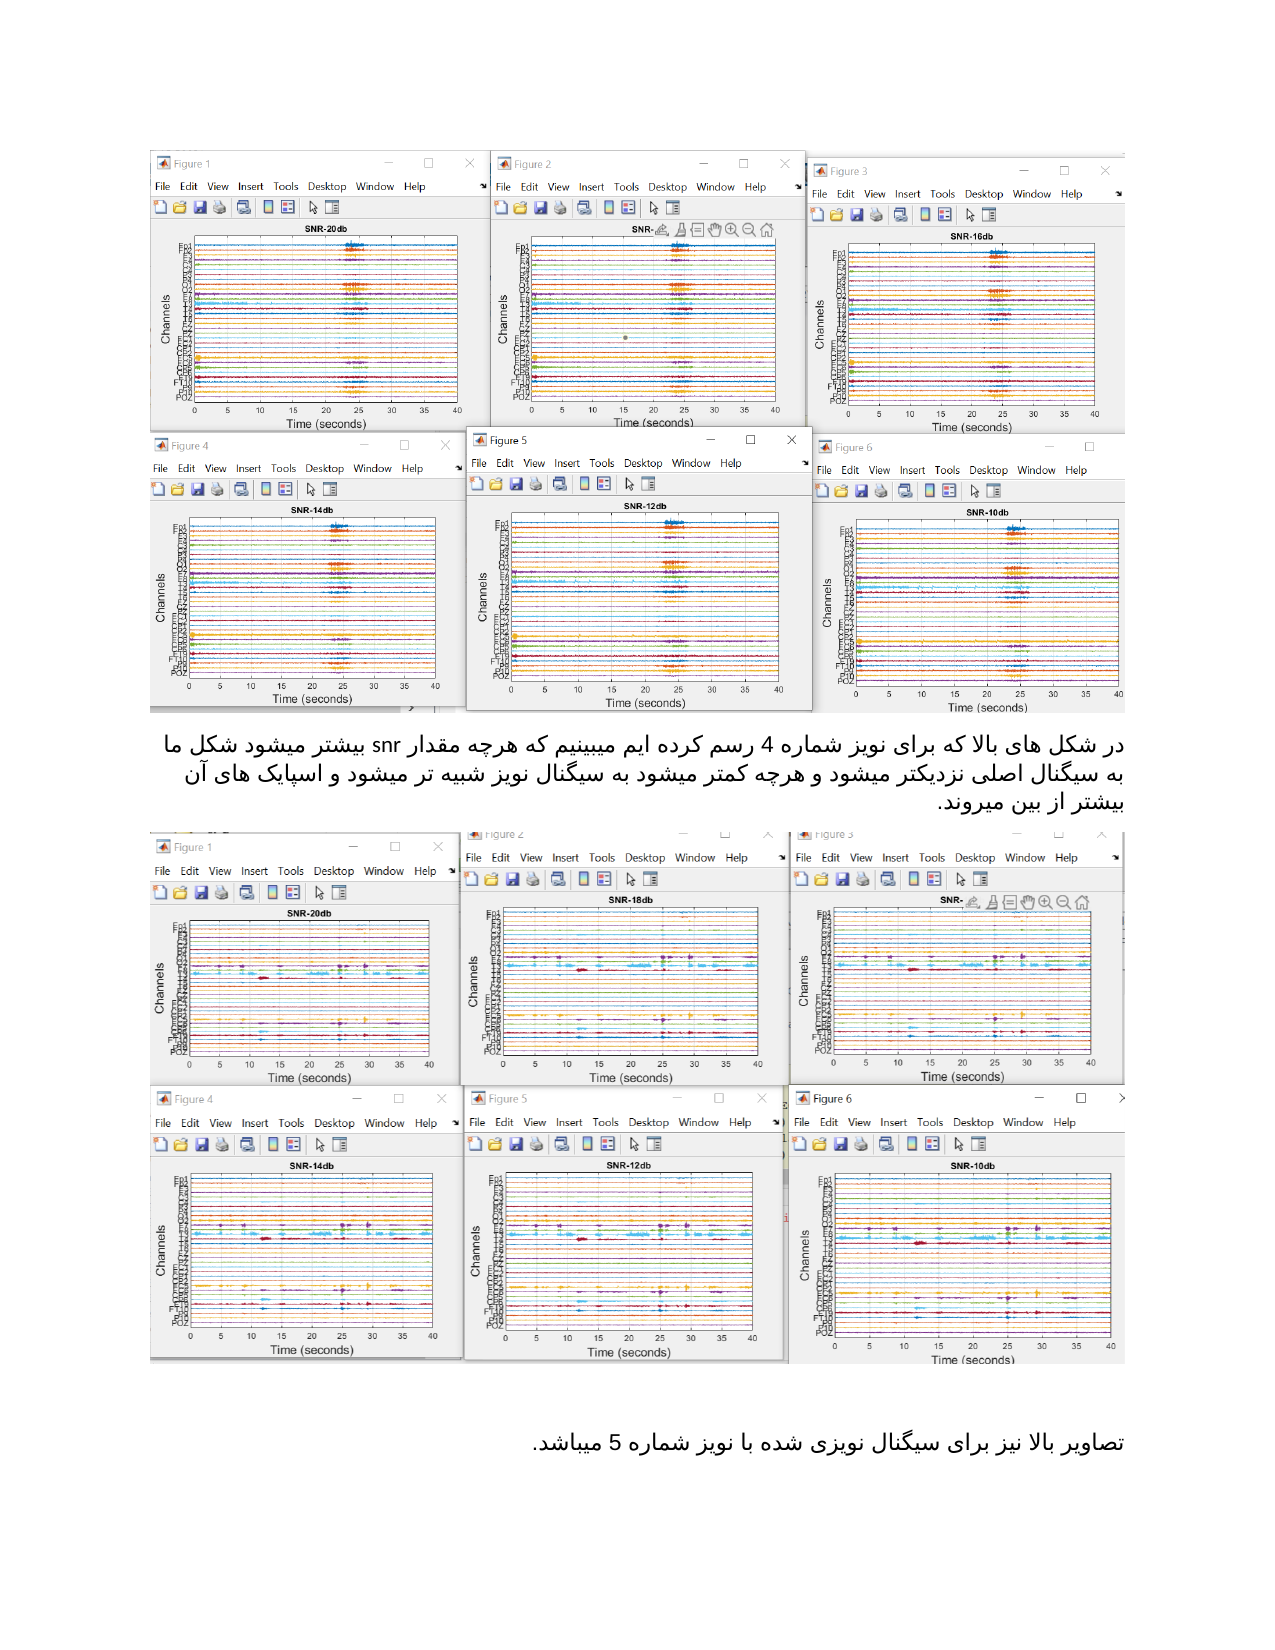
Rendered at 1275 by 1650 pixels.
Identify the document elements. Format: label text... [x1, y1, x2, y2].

text در شکل های بالا که برای نویز شماره 4 رسم کرده ایم میبینیم که هرچه مقدار snr بیشتر میشود شکل ما به سیگنال اصلی نزدیکتر میشود و هرچه کمتر میشود به سیگنال نویز شبیه تر میشود و اسپایک های آن بیشتر از بین میروند. [150, 731, 1125, 814]
picture [150, 832, 1125, 1364]
picture [150, 150, 1125, 713]
text تصاویر بالا نیز برای سیگنال نویزی شده با نویز شماره 5 میباشد. [150, 1428, 1125, 1455]
